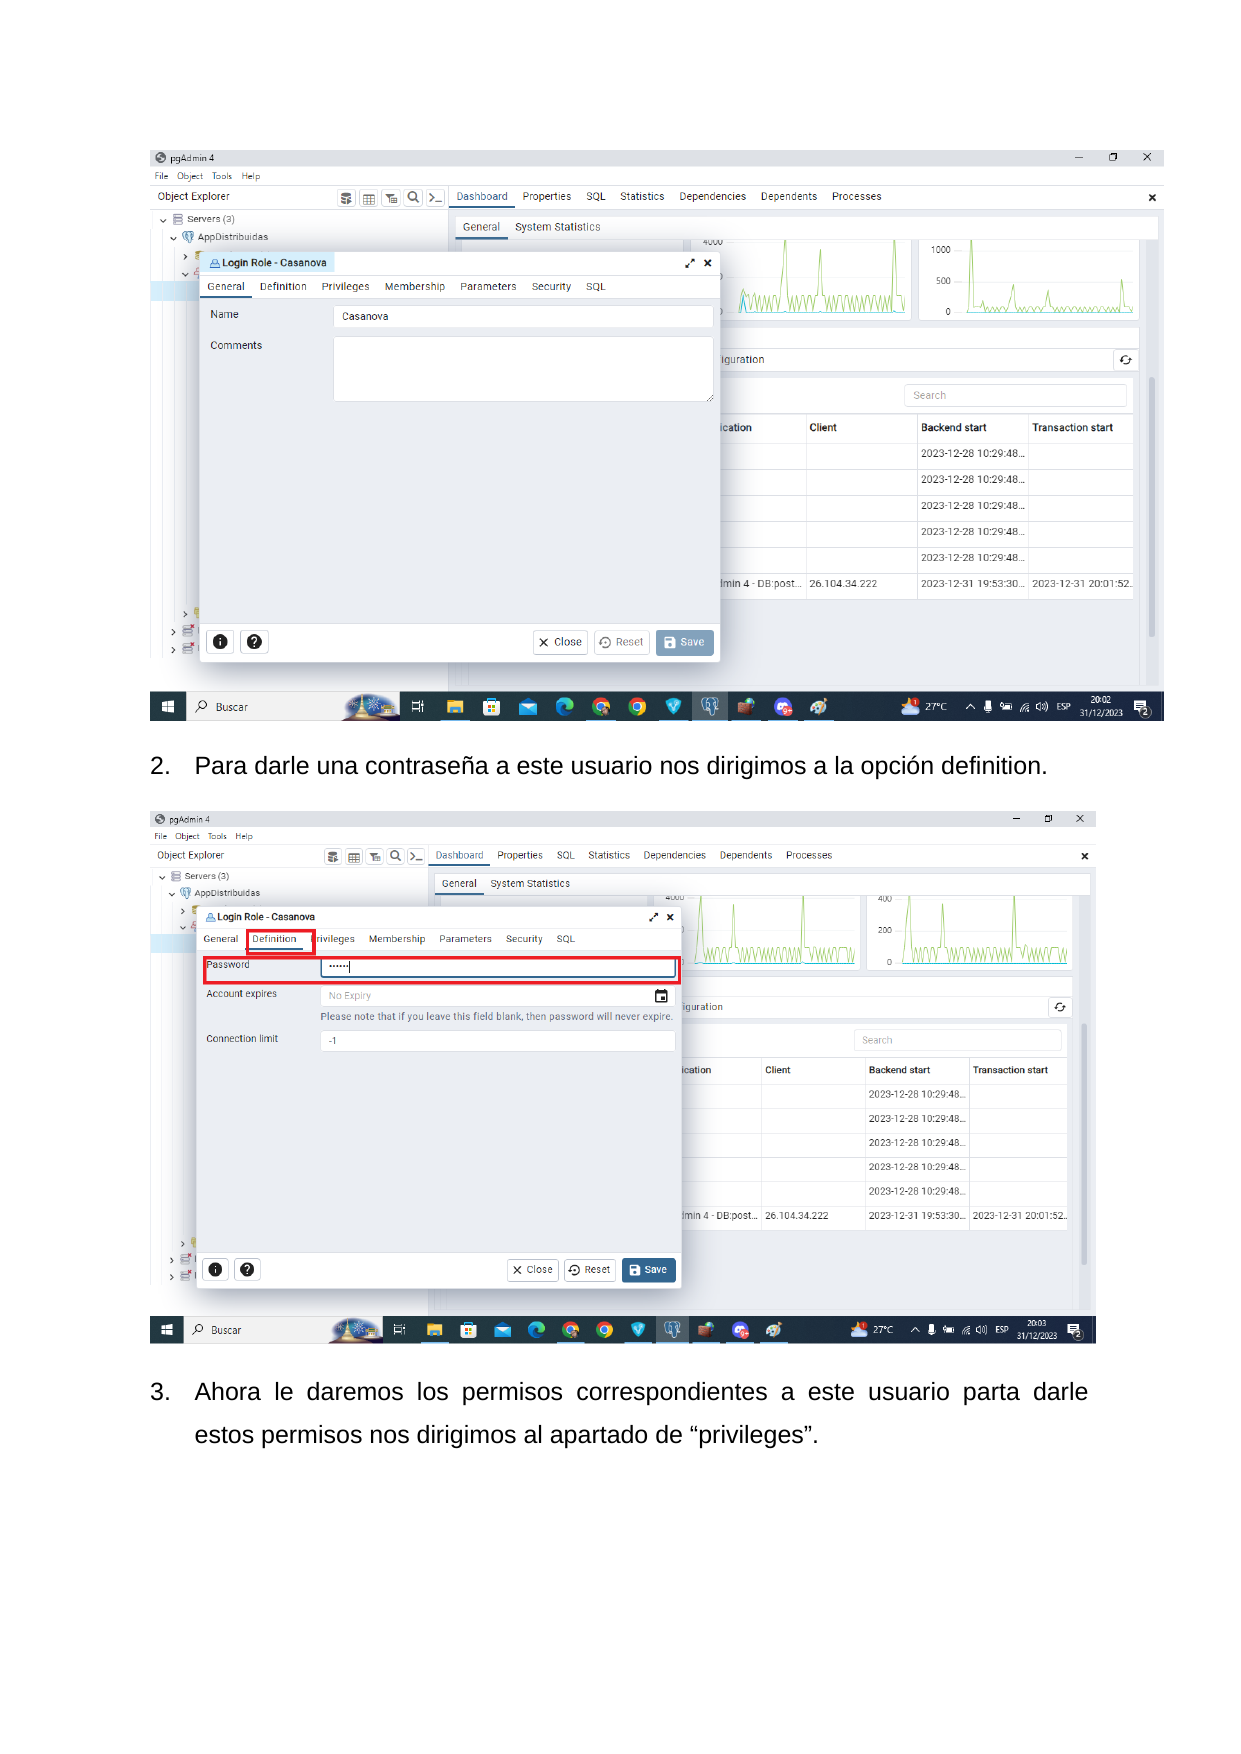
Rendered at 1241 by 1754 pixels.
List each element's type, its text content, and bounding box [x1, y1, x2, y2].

list Para darle una contraseña a este usuario nos dirigimos a la opción definition. [150, 751, 1090, 780]
picture [150, 150, 1164, 721]
list Ahora le daremos los permisos correspondientes a este usuario parta darle estos permisos nos dirigimos al apartado de “privileges”. [150, 1377, 1090, 1448]
picture [150, 811, 1097, 1346]
